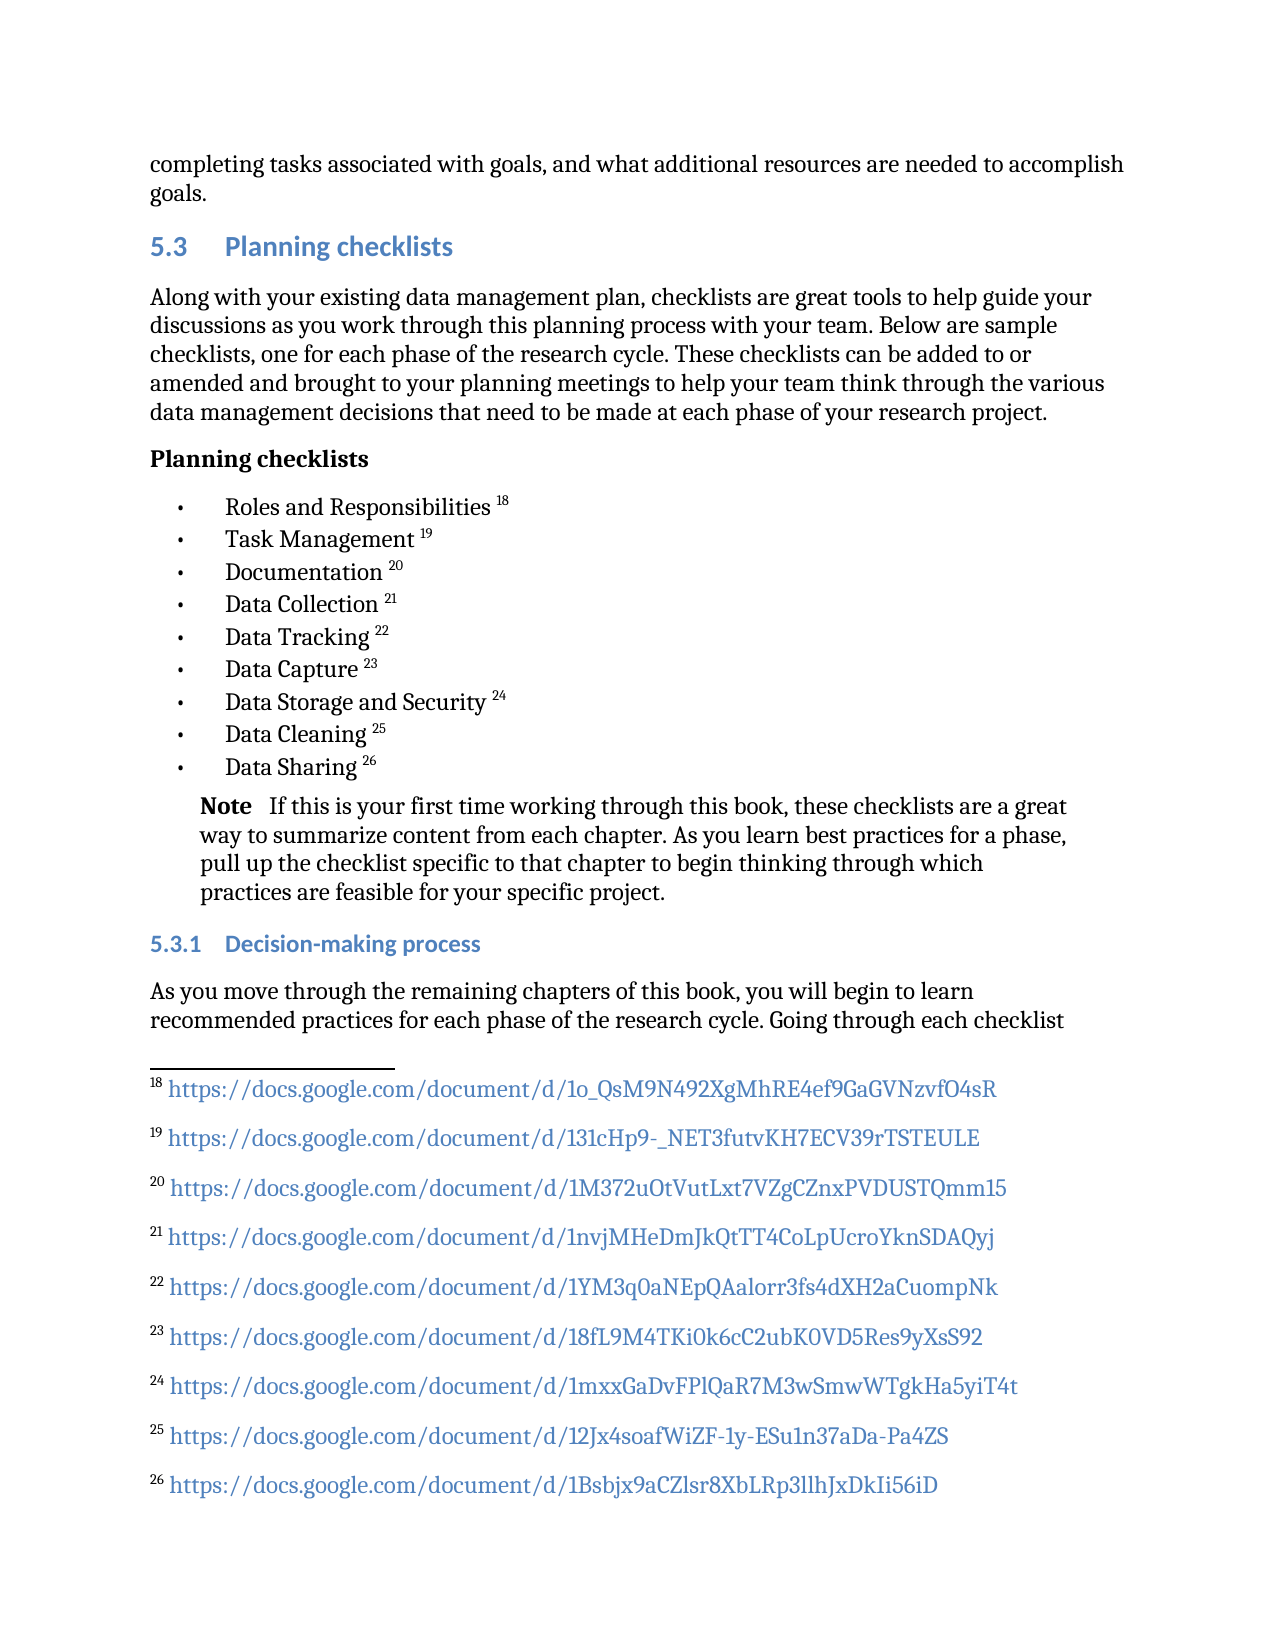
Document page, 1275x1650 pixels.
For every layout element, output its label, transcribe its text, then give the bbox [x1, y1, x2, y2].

list Data Cleaning [175, 720, 1125, 749]
list Roles and Responsibilities [175, 493, 1125, 521]
list Task Management [175, 525, 1125, 554]
list Data Tracking [175, 623, 1125, 651]
subtitle 5.3 Planning checklists [150, 228, 1125, 264]
text As you move through the remaining chapters of this book, you will begin to learn recommended practices for each phase of the research cycle. Going through each checklist above, you can start to fill in the practices that work for your project for each phase of the study. [150, 977, 1125, 1034]
text Planning checklists [150, 445, 1125, 474]
list Documentation [175, 558, 1125, 586]
list Data Sharing [175, 753, 1125, 781]
list Data Storage and Security [175, 688, 1125, 716]
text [150, 150, 1125, 207]
subtitle 5.3.1 Decision-making process [150, 928, 1125, 958]
list Data Capture [175, 655, 1125, 684]
list Data Collection [175, 590, 1125, 619]
text Note If this is your first time working through this book, these checklists are a great way to summarize content from each chapter. As you learn best practices for a phase, pull up the checklist specific to that chapter to begin thinking through which practices are feasible for your specific project. [200, 792, 1075, 907]
text Along with your existing data management plan, checklists are great tools to help guide your discussions as you work through this planning process with your team. Below are sample checklists, one for each phase of the research cycle. These checklists can be added to or amended and brought to your planning meetings to help your team think through the various data management decisions that need to be made at each phase of your research project. [150, 283, 1125, 426]
